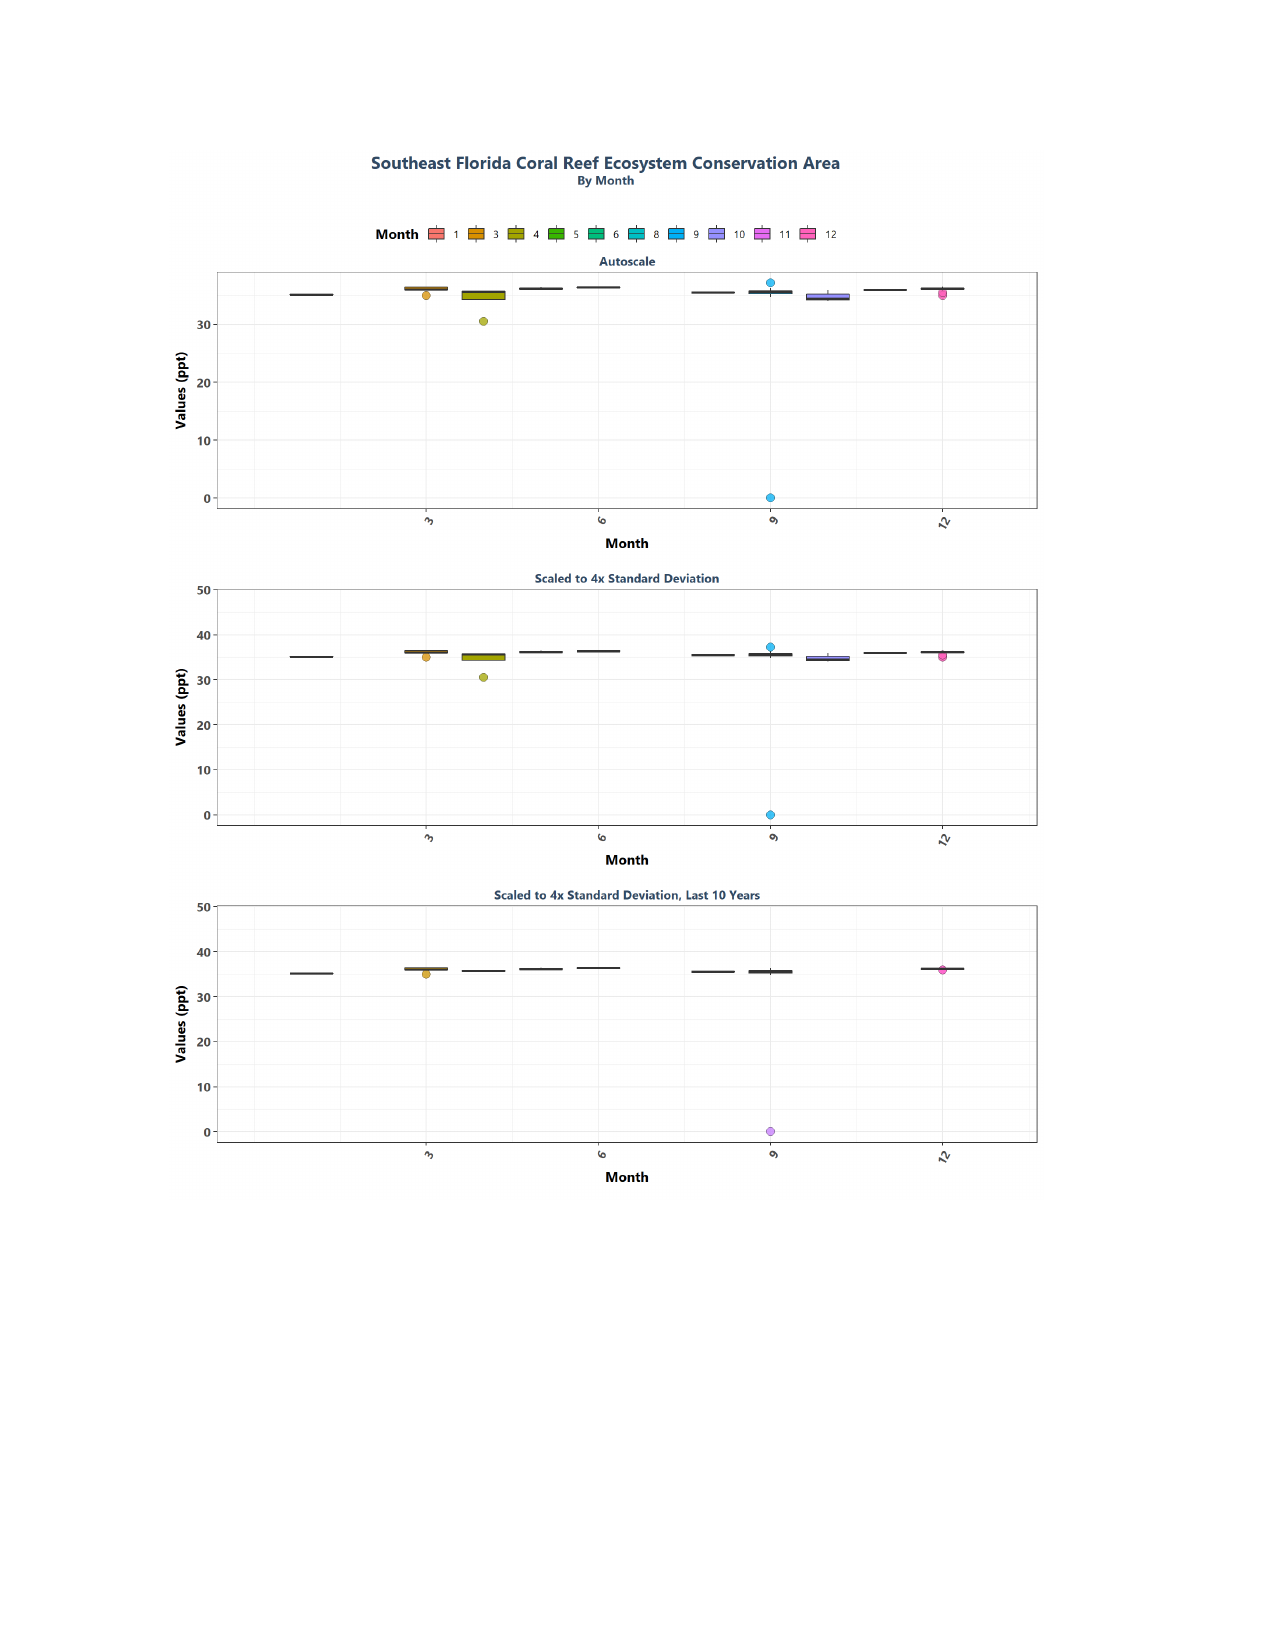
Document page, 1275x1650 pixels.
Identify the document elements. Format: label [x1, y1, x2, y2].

picture [168, 150, 1044, 1200]
